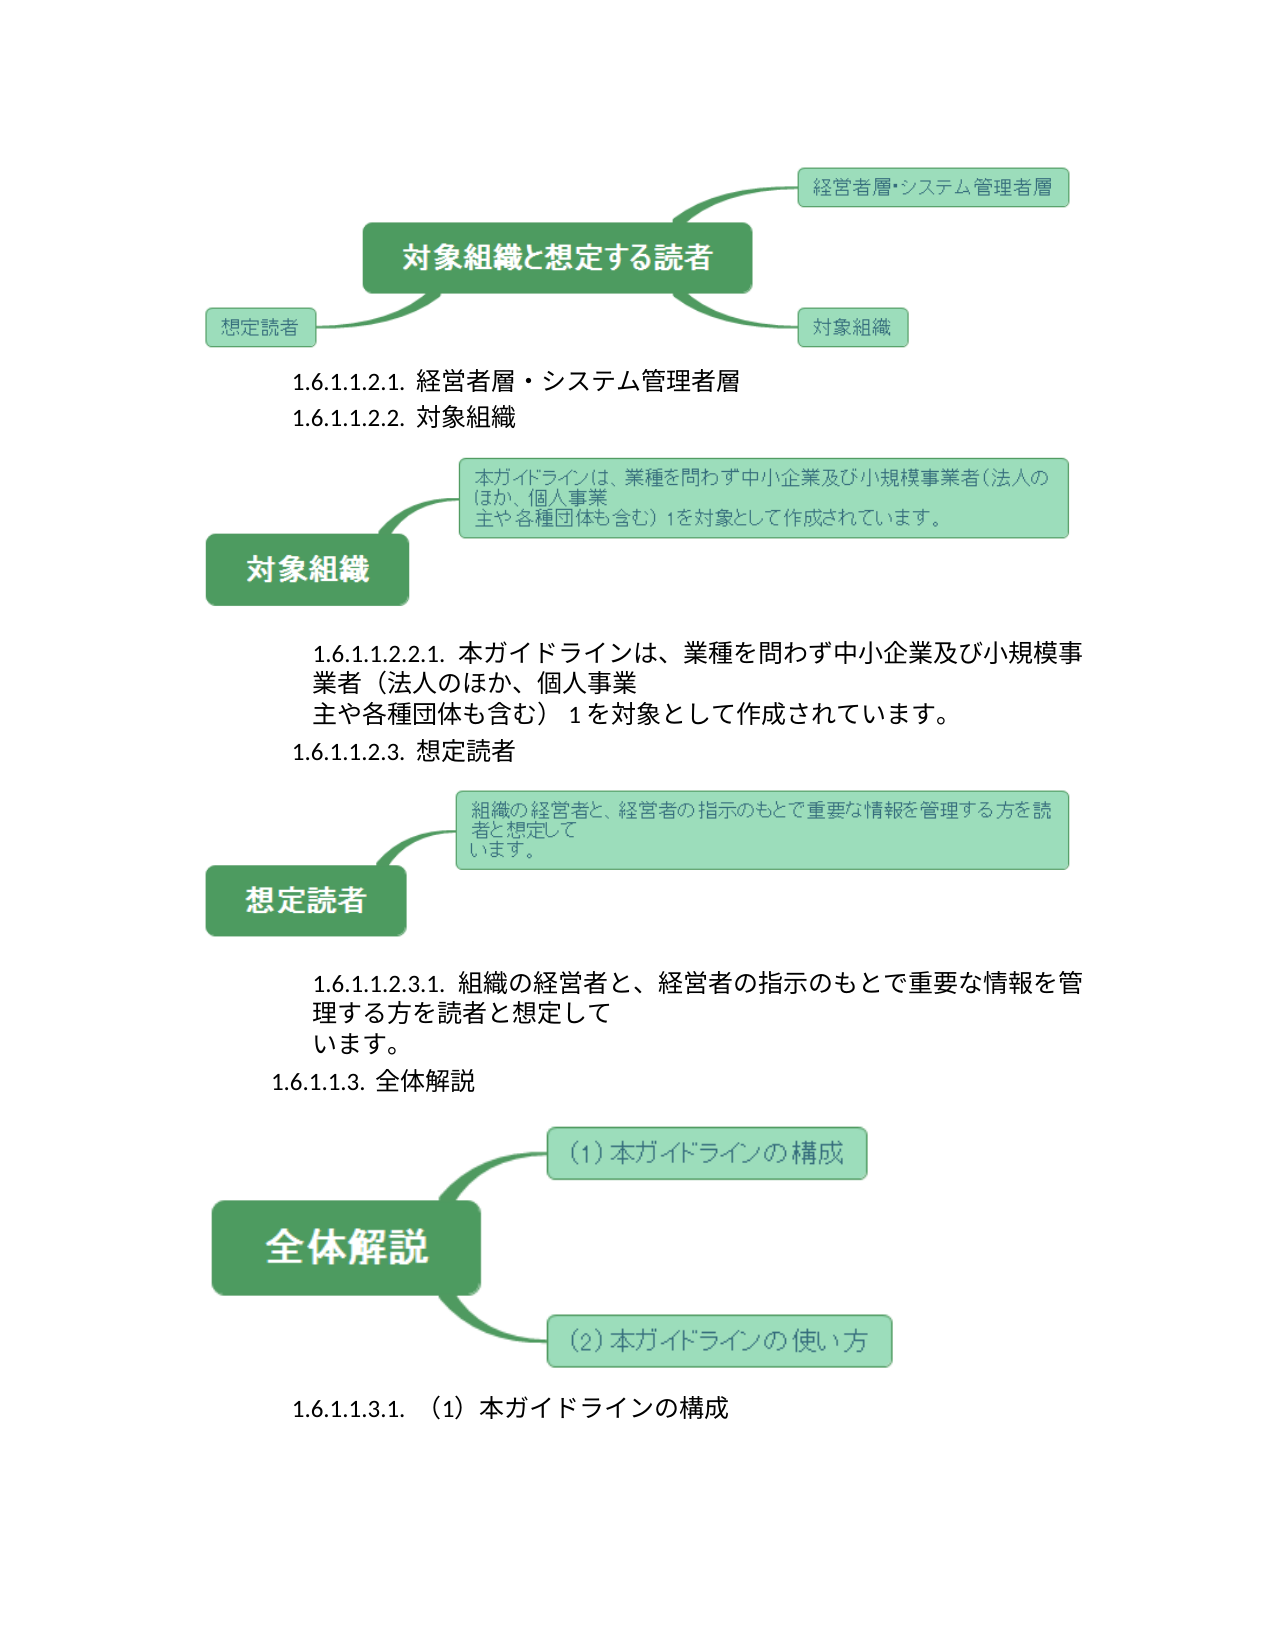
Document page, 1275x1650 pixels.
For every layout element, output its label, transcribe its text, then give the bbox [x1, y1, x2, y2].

subtitle 組織の経営者と、経営者の指示のもとで重要な情報を管理する方を読者と想定して います。 [312, 968, 1087, 1059]
subtitle 経営者層・システム管理者層 [292, 366, 1087, 396]
picture [187, 772, 1088, 968]
picture [187, 439, 1088, 638]
subtitle （1）本ガイドラインの構成 [292, 1393, 1087, 1424]
subtitle 対象組織 [292, 402, 1087, 433]
subtitle 本ガイドラインは、業種を問わず中小企業及び小規模事業者（法人のほか、個人事業 主や各種団体も含む） 1を対象として作成されています。 [312, 638, 1087, 729]
picture [187, 149, 1088, 366]
subtitle 想定読者 [292, 736, 1087, 766]
picture [187, 1102, 918, 1393]
subtitle 全体解説 [271, 1066, 1087, 1096]
